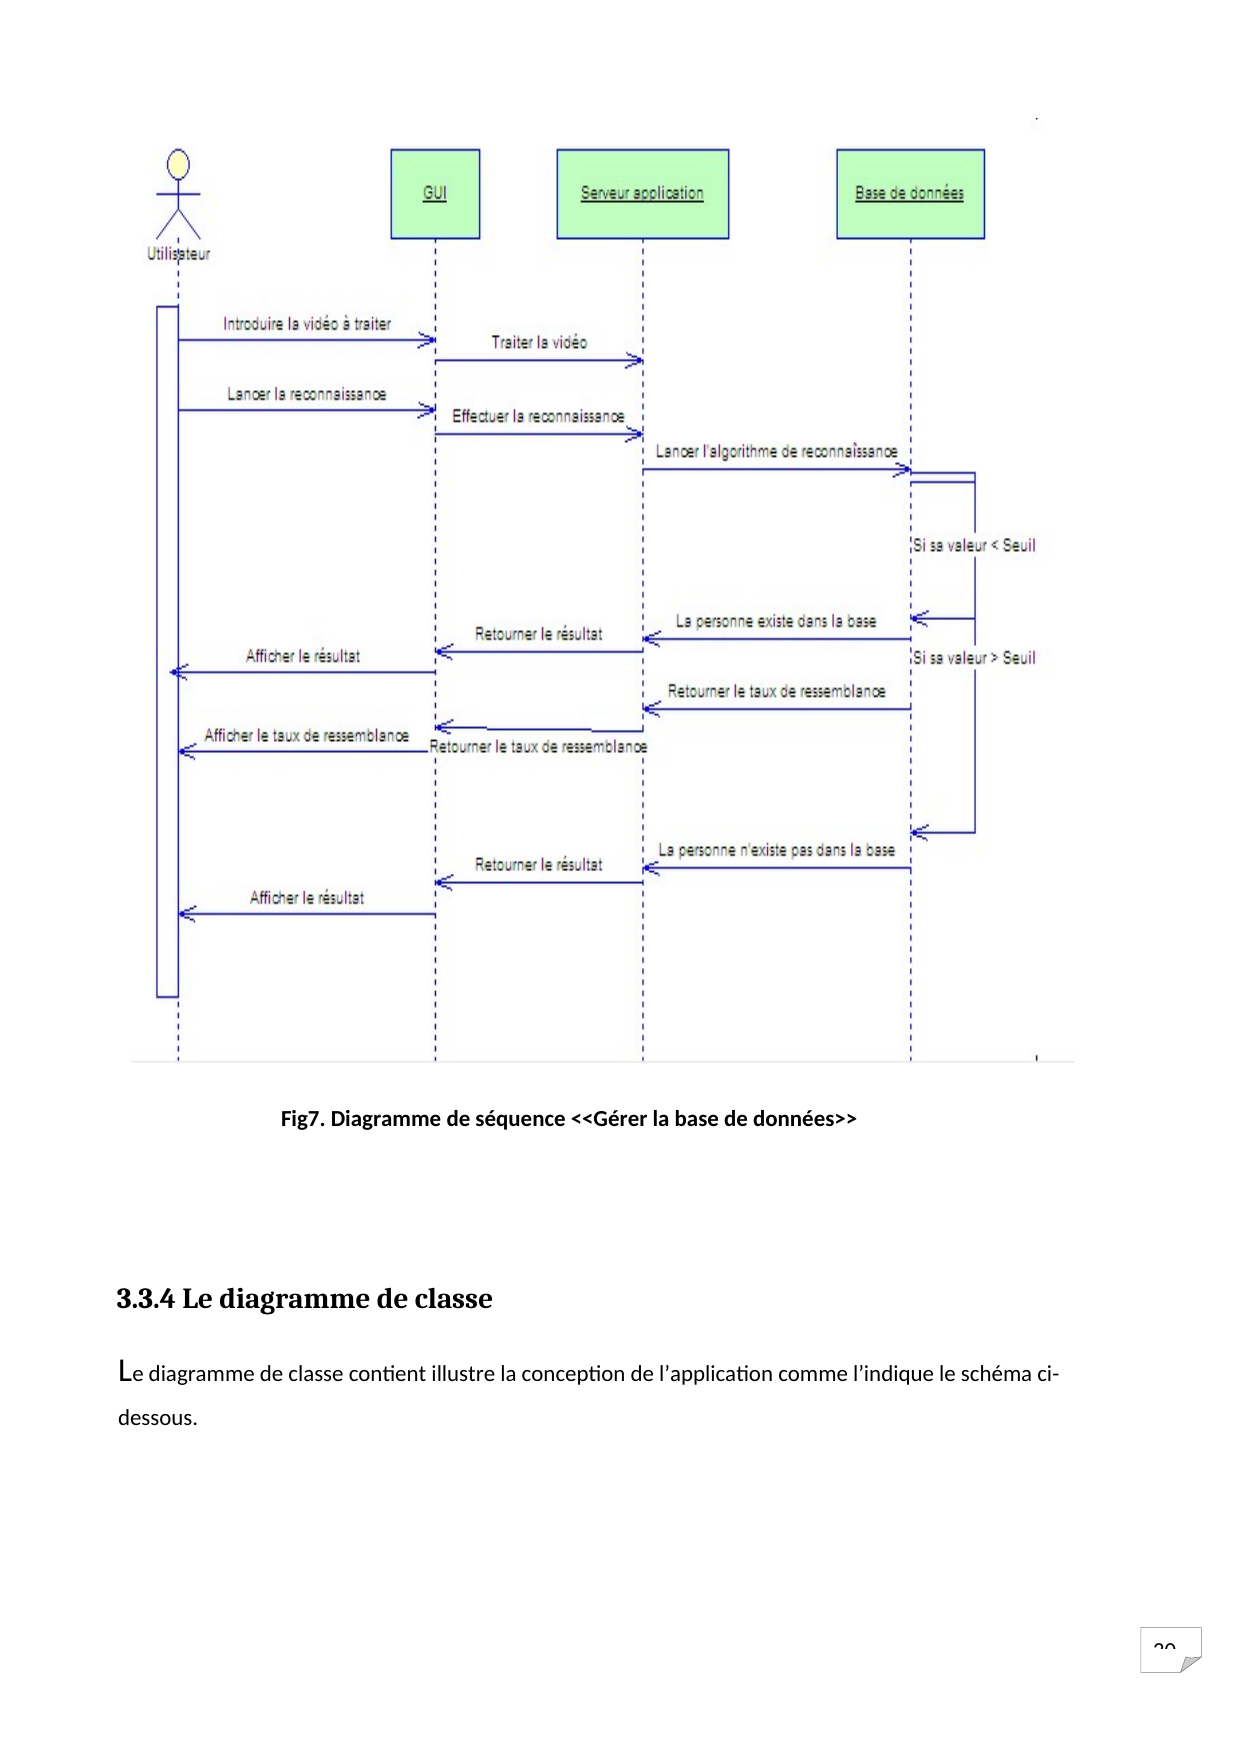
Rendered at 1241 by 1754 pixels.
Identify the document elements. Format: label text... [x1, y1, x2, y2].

text Fig7. Diagramme de séquence <<Gérer la base de données>> [281, 1104, 1122, 1132]
picture [131, 118, 1075, 1063]
subtitle 3.3.4 Le diagramme de classe [117, 1282, 1122, 1316]
text Le diagramme de classe contient illustre la conception de l’application comme l’indique le schéma ci-dessous. [118, 1349, 1070, 1431]
